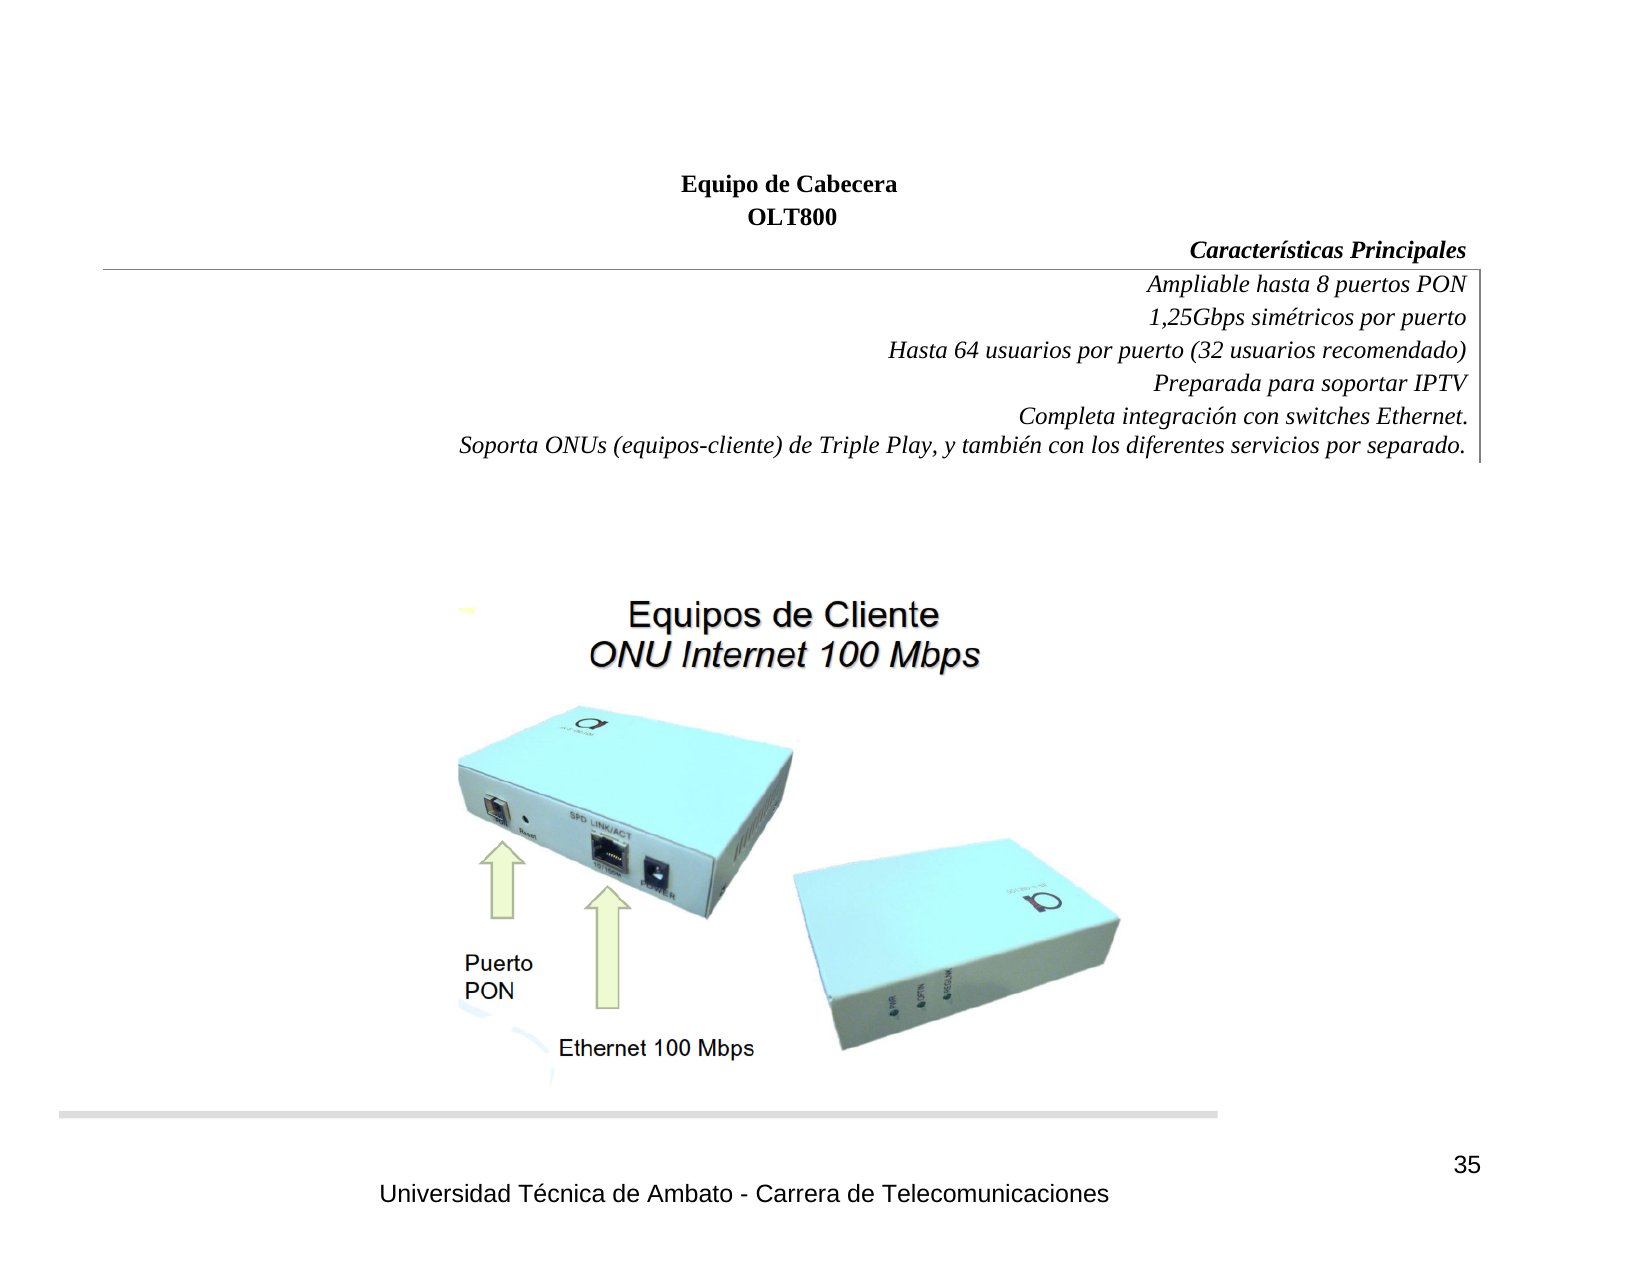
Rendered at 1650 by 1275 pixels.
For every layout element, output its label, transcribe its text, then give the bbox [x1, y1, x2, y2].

text Equipo de Cabecera OLT800 [103, 169, 1481, 231]
table_cell Ampliable hasta 8 puertos PON [103, 270, 1479, 302]
table_cell Completa integración con switches Ethernet. [103, 402, 1479, 430]
picture [458, 595, 1127, 1087]
table_cell Soporta ONUs (equipos-cliente) de Triple Play, y también con los diferentes servicios por separado. [103, 430, 1479, 463]
table_cell Hasta 64 usuarios por puerto (32 usuarios recomendado) [103, 336, 1479, 368]
table_cell Preparada para soportar IPTV [103, 369, 1479, 402]
table_cell 1,25Gbps simétricos por puerto [103, 302, 1479, 336]
table_header Características Principales [103, 235, 1480, 268]
